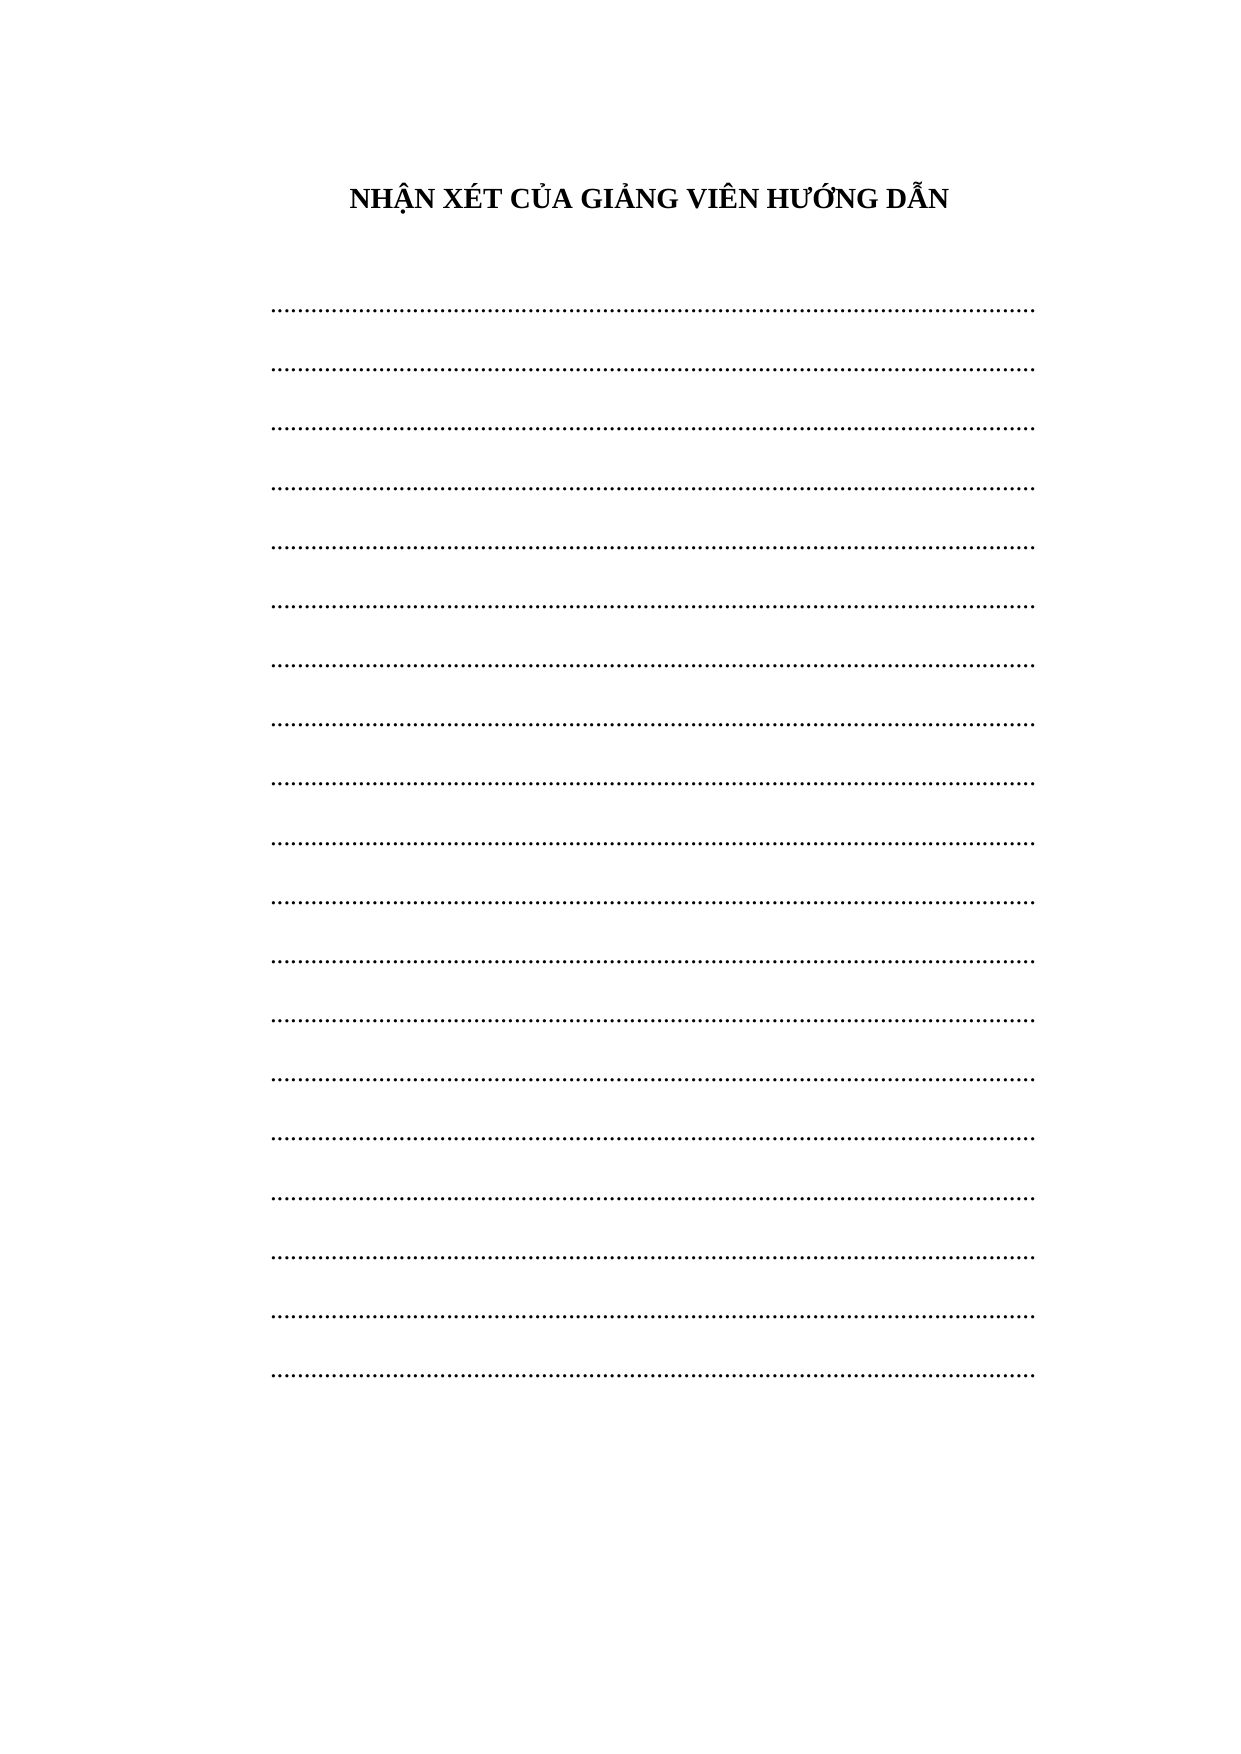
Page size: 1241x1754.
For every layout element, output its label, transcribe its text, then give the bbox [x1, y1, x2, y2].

title NHẬN XÉT CỦA GIẢNG VIÊN HƯỚNG DẪN [177, 181, 1122, 214]
